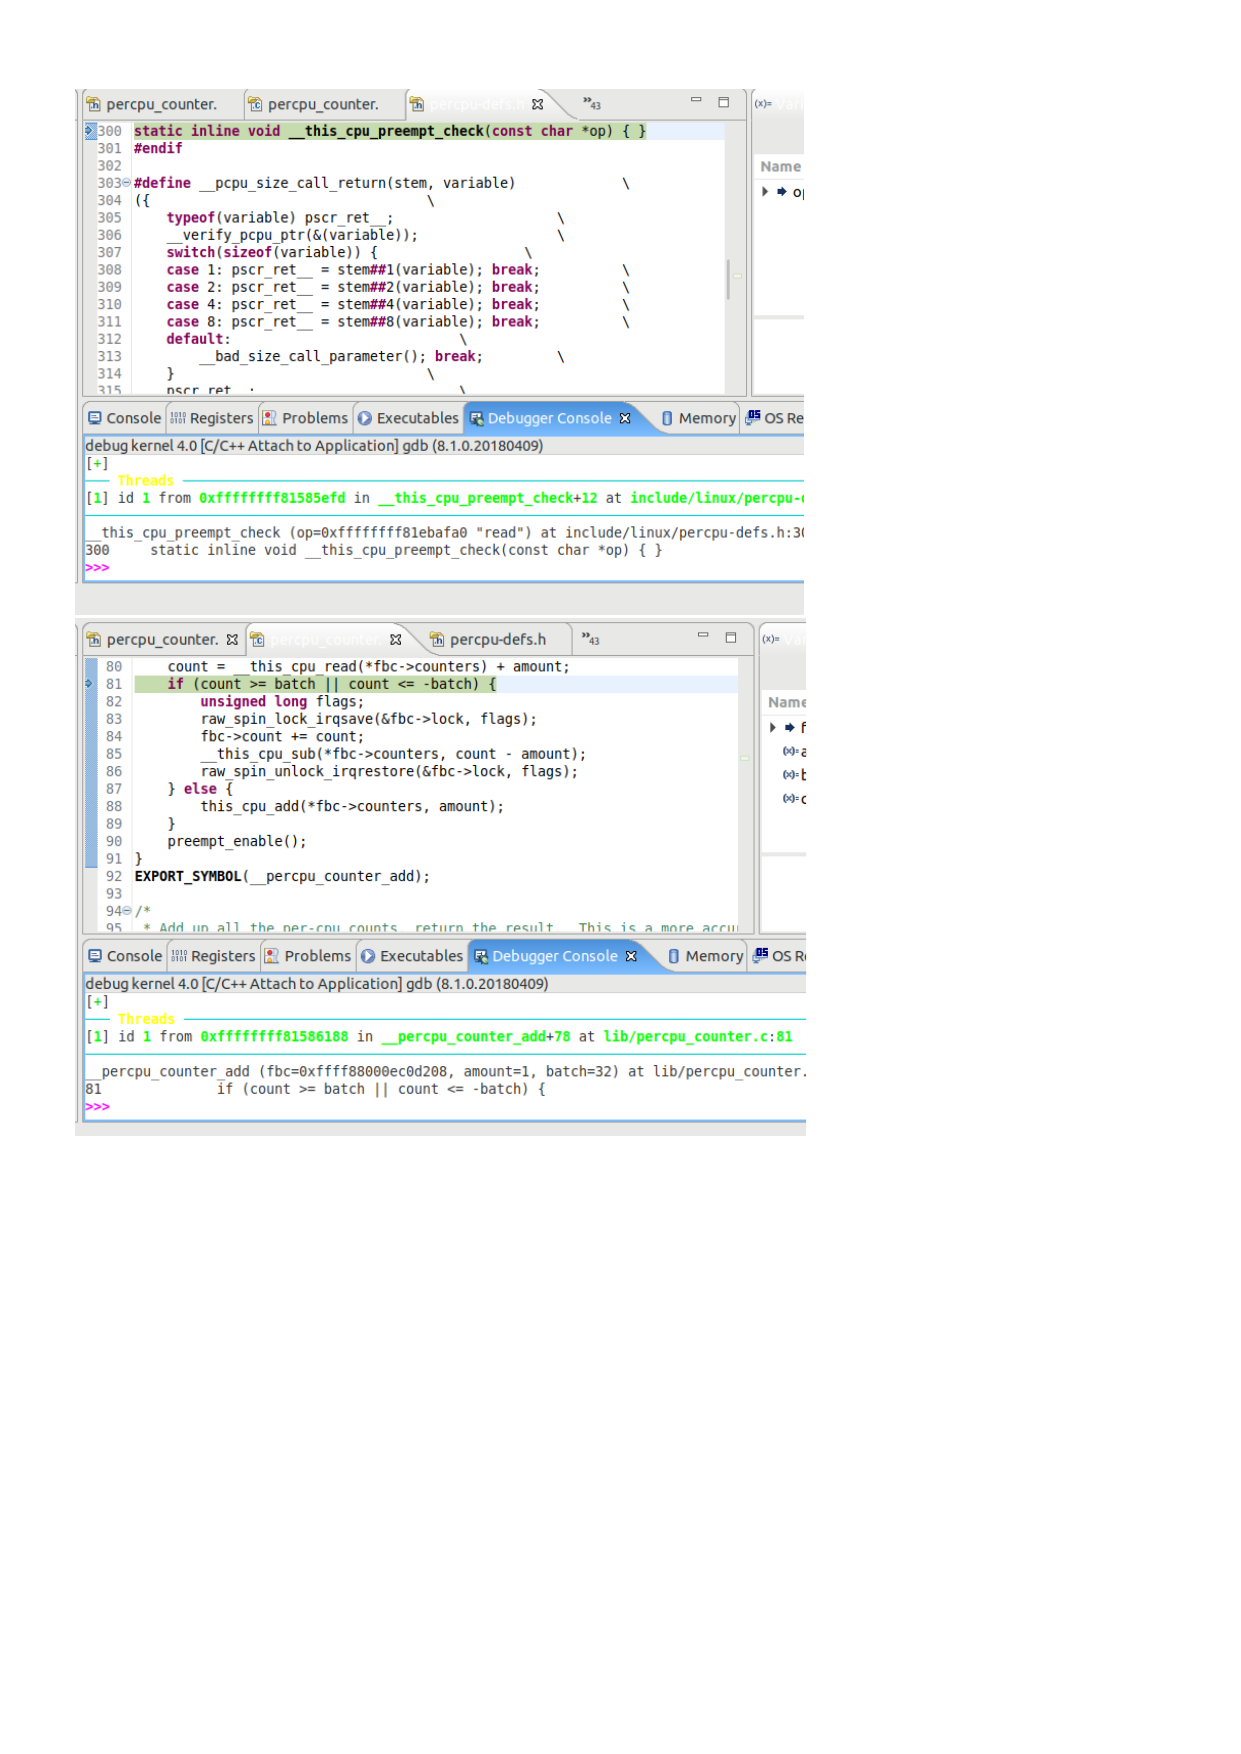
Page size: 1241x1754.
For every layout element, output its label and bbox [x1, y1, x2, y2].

picture [75, 89, 804, 615]
picture [75, 618, 807, 1136]
